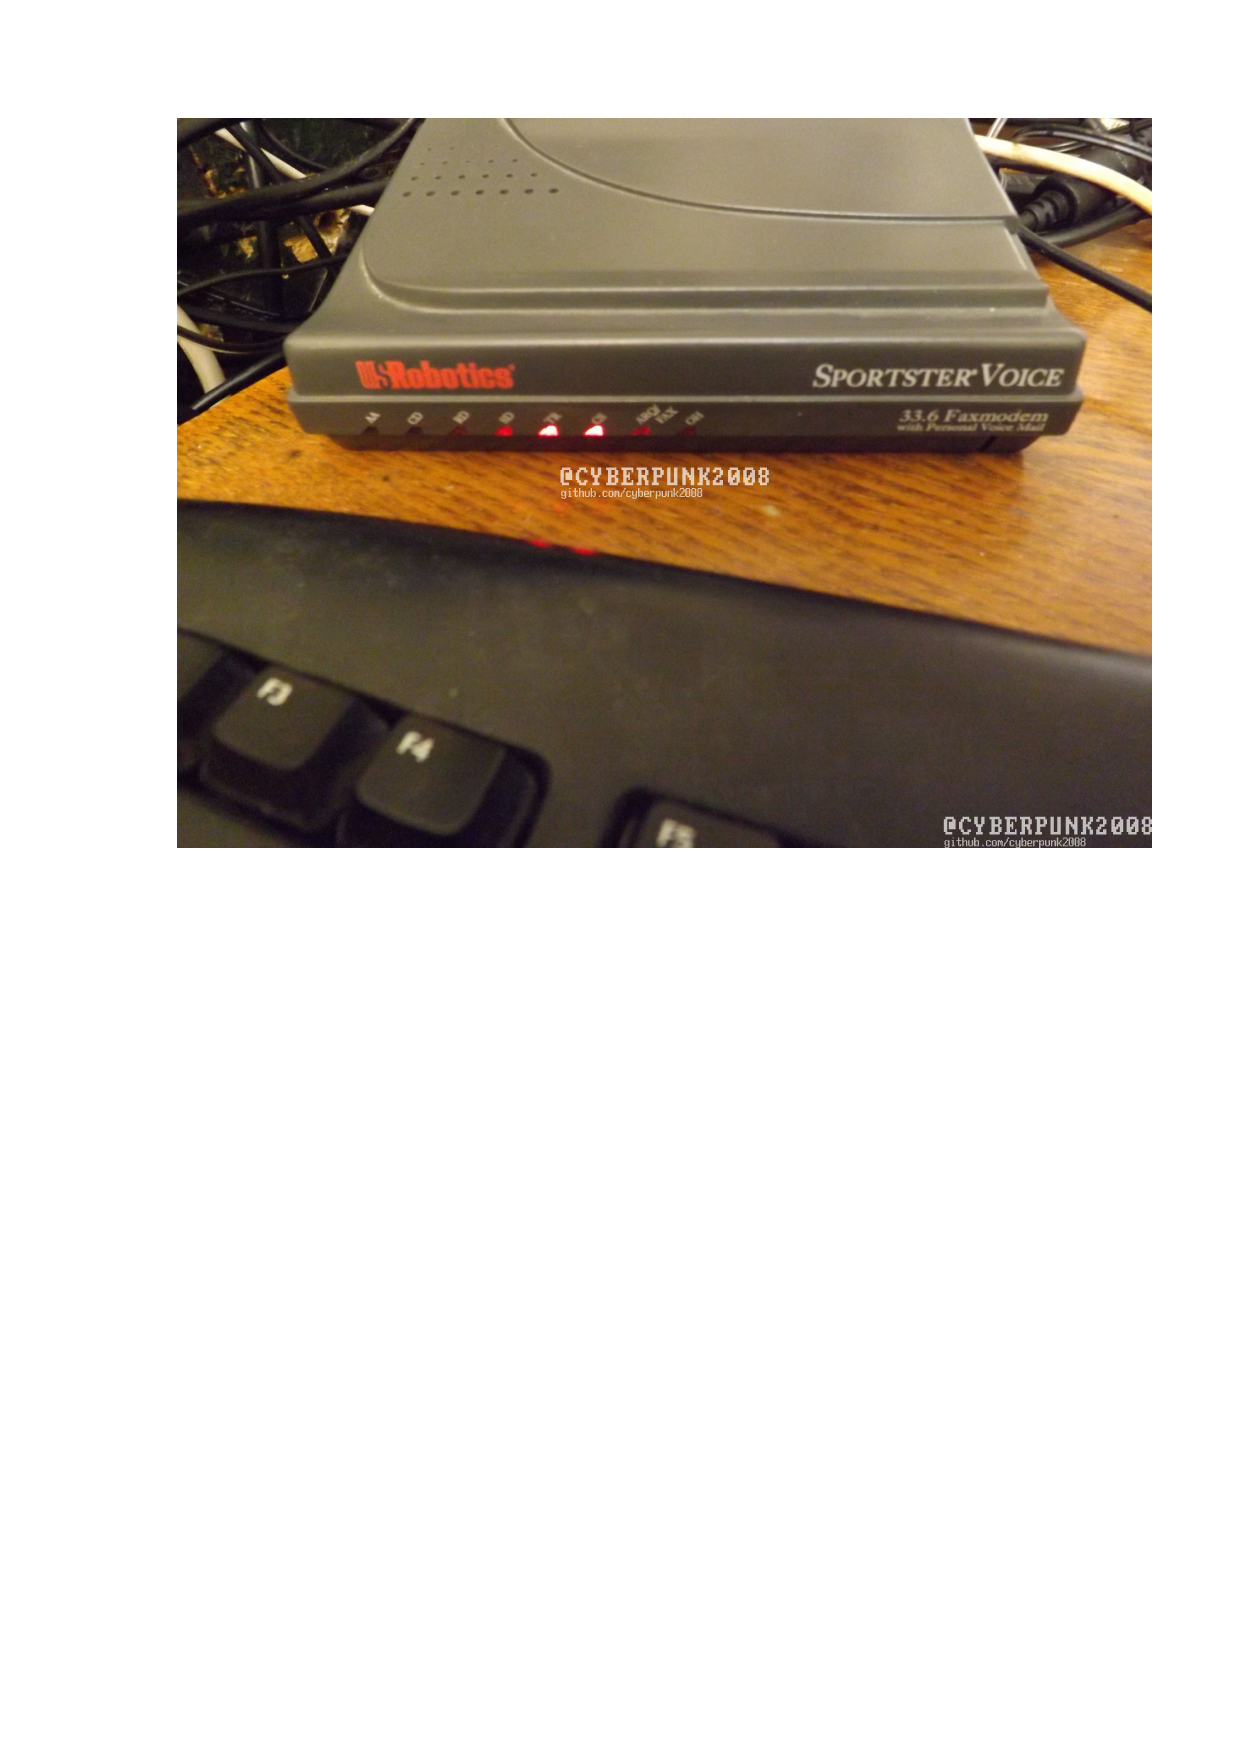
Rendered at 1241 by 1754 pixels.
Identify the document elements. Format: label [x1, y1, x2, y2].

picture [177, 118, 1152, 848]
